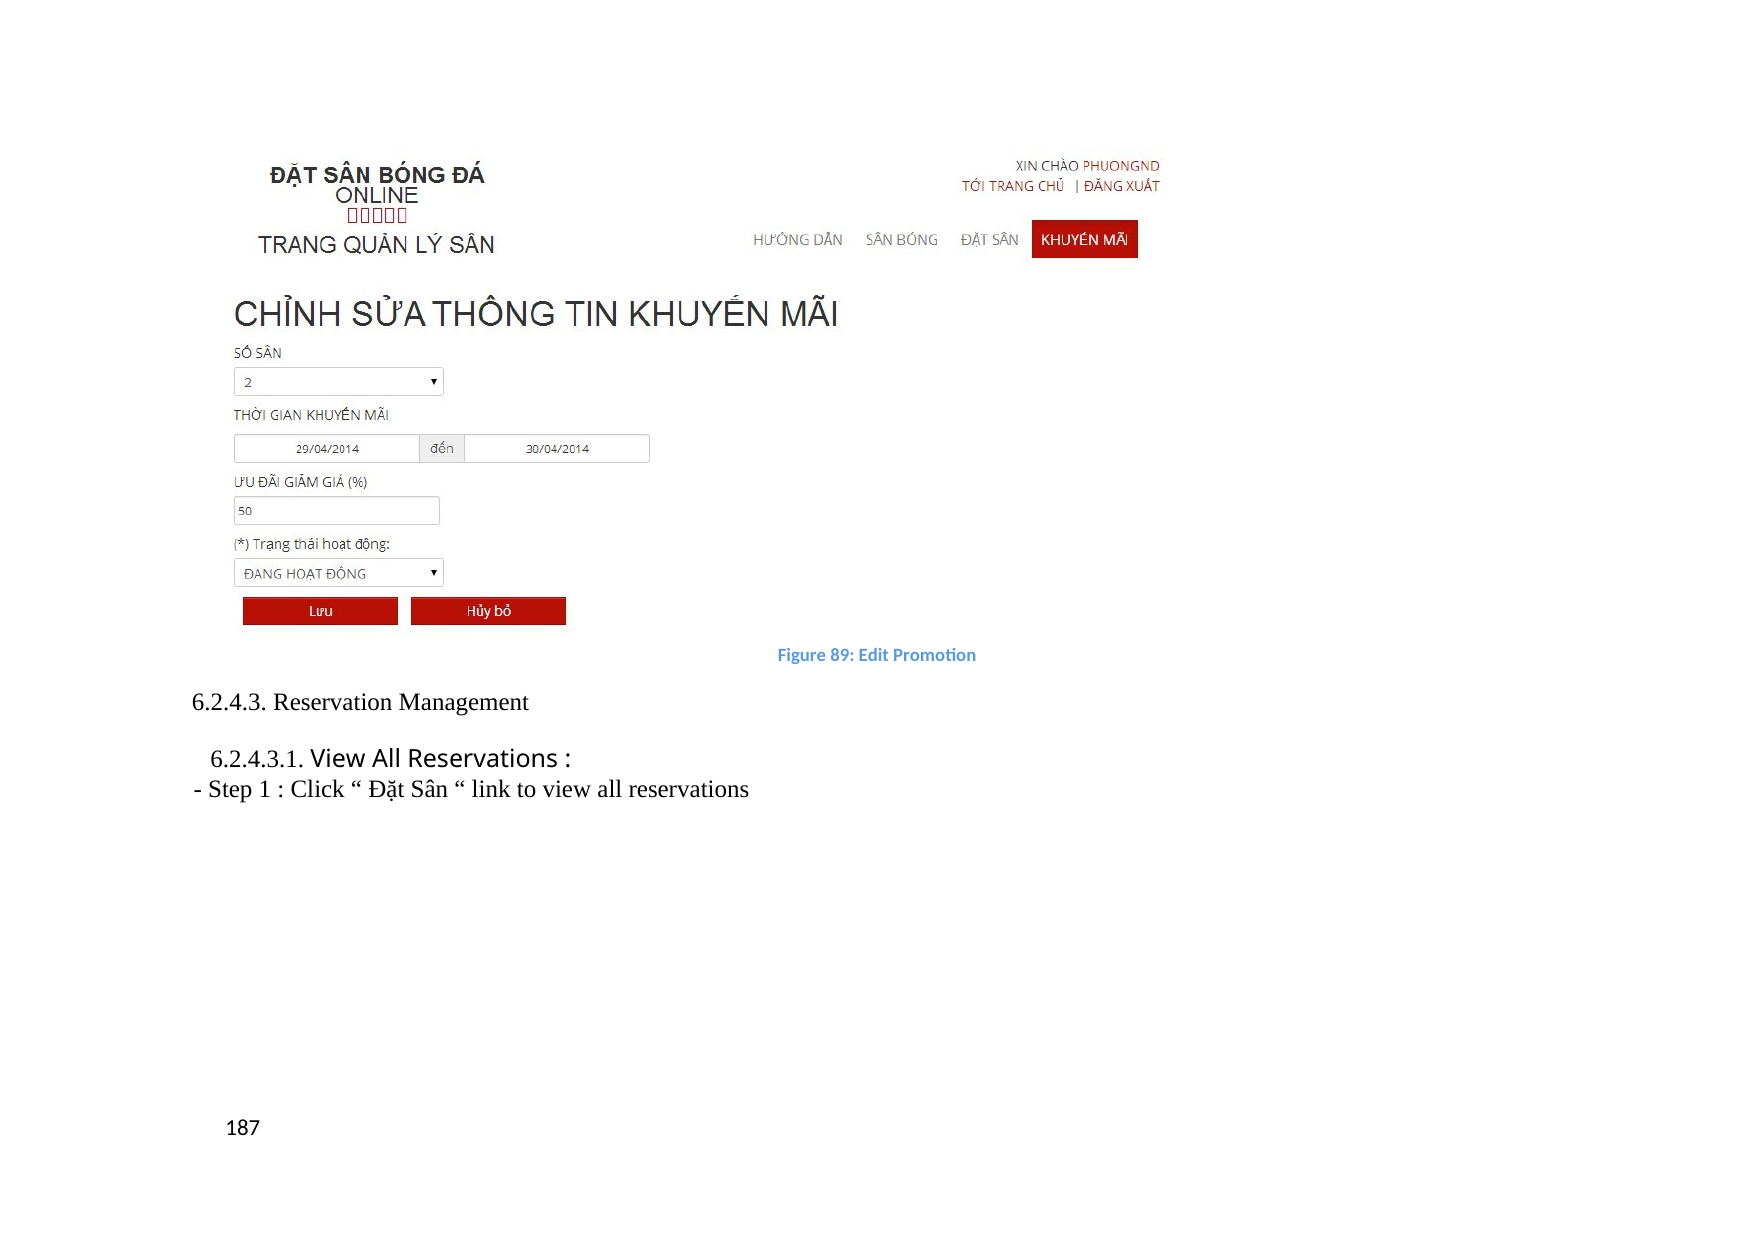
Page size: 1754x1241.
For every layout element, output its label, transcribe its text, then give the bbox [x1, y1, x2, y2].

subtitle View All Reservations : [210, 741, 1604, 774]
text - Step 1 : Click “ Đặt Sân “ link to view all reservations [193, 774, 1604, 803]
subtitle Reservation Management [192, 687, 1604, 716]
picture [193, 149, 1169, 643]
